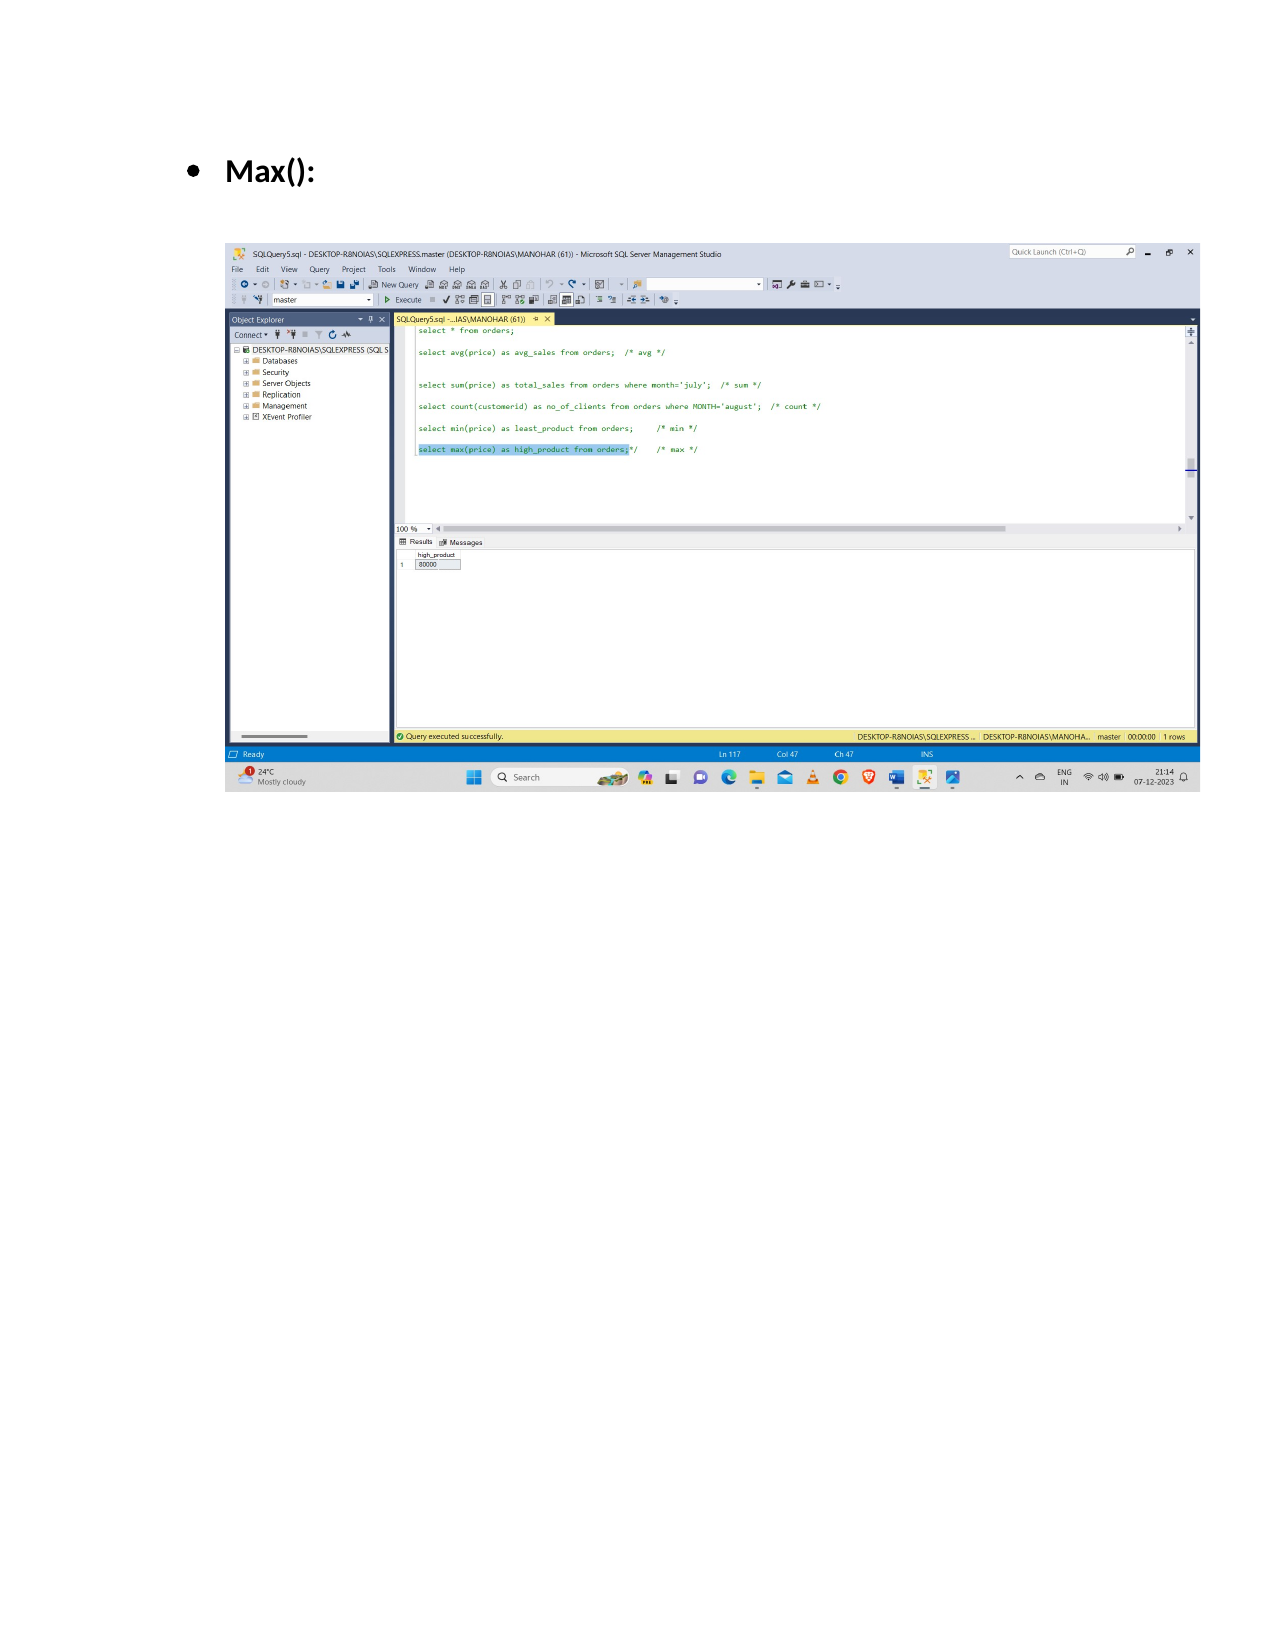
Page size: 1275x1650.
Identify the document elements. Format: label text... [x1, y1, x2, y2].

picture [225, 243, 1200, 792]
list Max(): [187, 150, 1125, 191]
